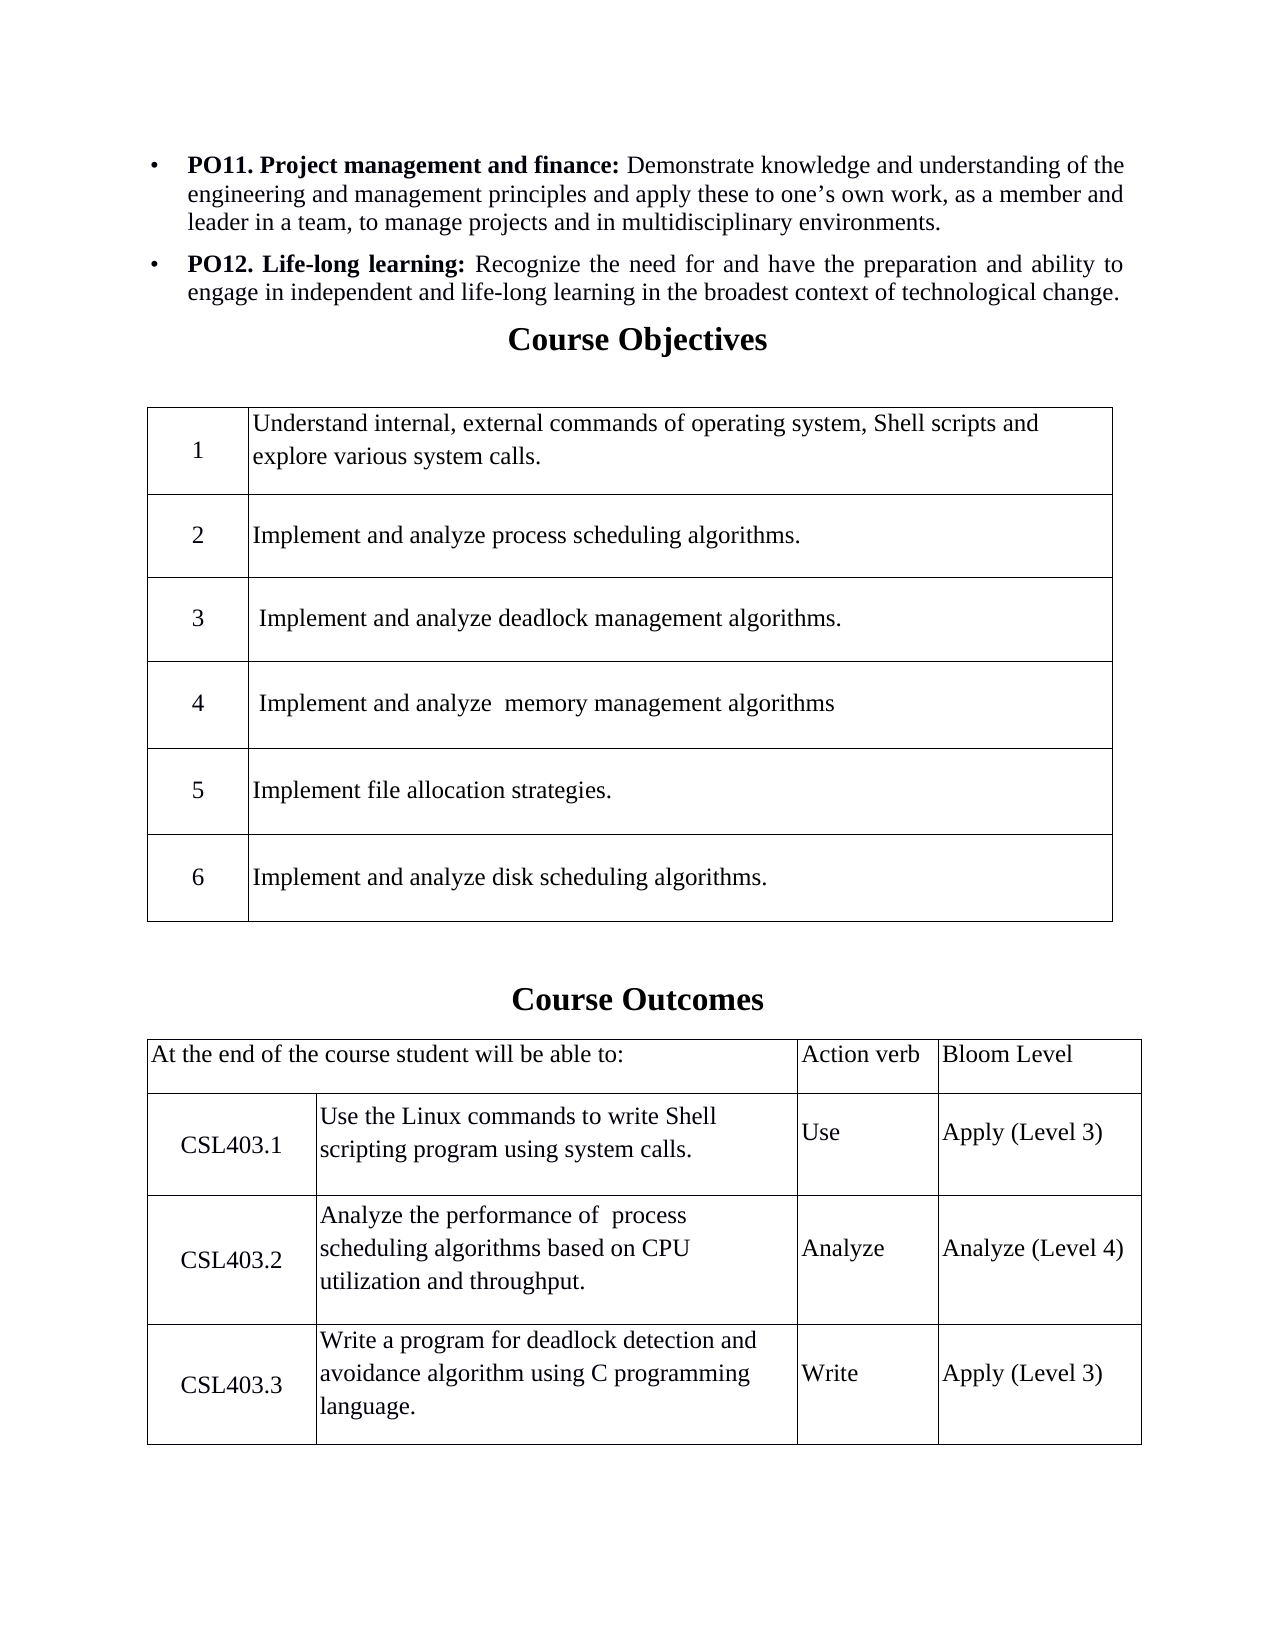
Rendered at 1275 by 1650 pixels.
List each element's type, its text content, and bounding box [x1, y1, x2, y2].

table_header 1 [148, 408, 248, 494]
list PO12. Life-long learning: Recognize the need for and have the preparation and ability to engage in independent and life-long learning in the broadest context of technological change. [150, 249, 1125, 306]
text Course Objectives [150, 319, 1125, 357]
table_cell 3 [148, 578, 248, 661]
table_cell Use the Linux commands to write Shell scripting program using system calls. [317, 1094, 797, 1194]
table_cell Implement and analyze disk scheduling algorithms. [249, 835, 1112, 921]
table_cell Analyze (Level 4) [939, 1196, 1141, 1324]
table_cell Implement and analyze memory management algorithms [249, 662, 1112, 747]
table_cell Apply (Level 3) [939, 1325, 1141, 1444]
table_cell Apply (Level 3) [939, 1094, 1141, 1194]
table_cell Implement file allocation strategies. [249, 749, 1112, 834]
table_cell Write a program for deadlock detection and avoidance algorithm using C programming language. [317, 1325, 797, 1444]
table_header Understand internal, external commands of operating system, Shell scripts and explore various system calls. [249, 408, 1112, 494]
list PO11. Project management and finance: Demonstrate knowledge and understanding of the engineering and management principles and apply these to one’s own work, as a member and leader in a team, to manage projects and in multidisciplinary environments. [150, 150, 1125, 236]
table_cell 2 [148, 495, 248, 577]
table_cell Analyze the performance of process scheduling algorithms based on CPU utilization and throughput. [317, 1196, 797, 1324]
table_cell Write [798, 1325, 938, 1444]
table_cell 5 [148, 749, 248, 834]
table_cell 6 [148, 835, 248, 921]
text Course Outcomes [150, 979, 1125, 1018]
table_cell 4 [148, 662, 248, 747]
table_cell CSL403.3 [148, 1325, 316, 1444]
table_cell CSL403.2 [148, 1196, 316, 1324]
table_cell CSL403.1 [148, 1094, 316, 1194]
table_cell Implement and analyze deadlock management algorithms. [249, 578, 1112, 661]
table_header At the end of the course student will be able to: [148, 1040, 797, 1093]
table_header Action verb [798, 1040, 938, 1093]
table_cell Use [798, 1094, 938, 1194]
table_header Bloom Level [939, 1040, 1141, 1093]
table_cell Implement and analyze process scheduling algorithms. [249, 495, 1112, 577]
table_cell Analyze [798, 1196, 938, 1324]
